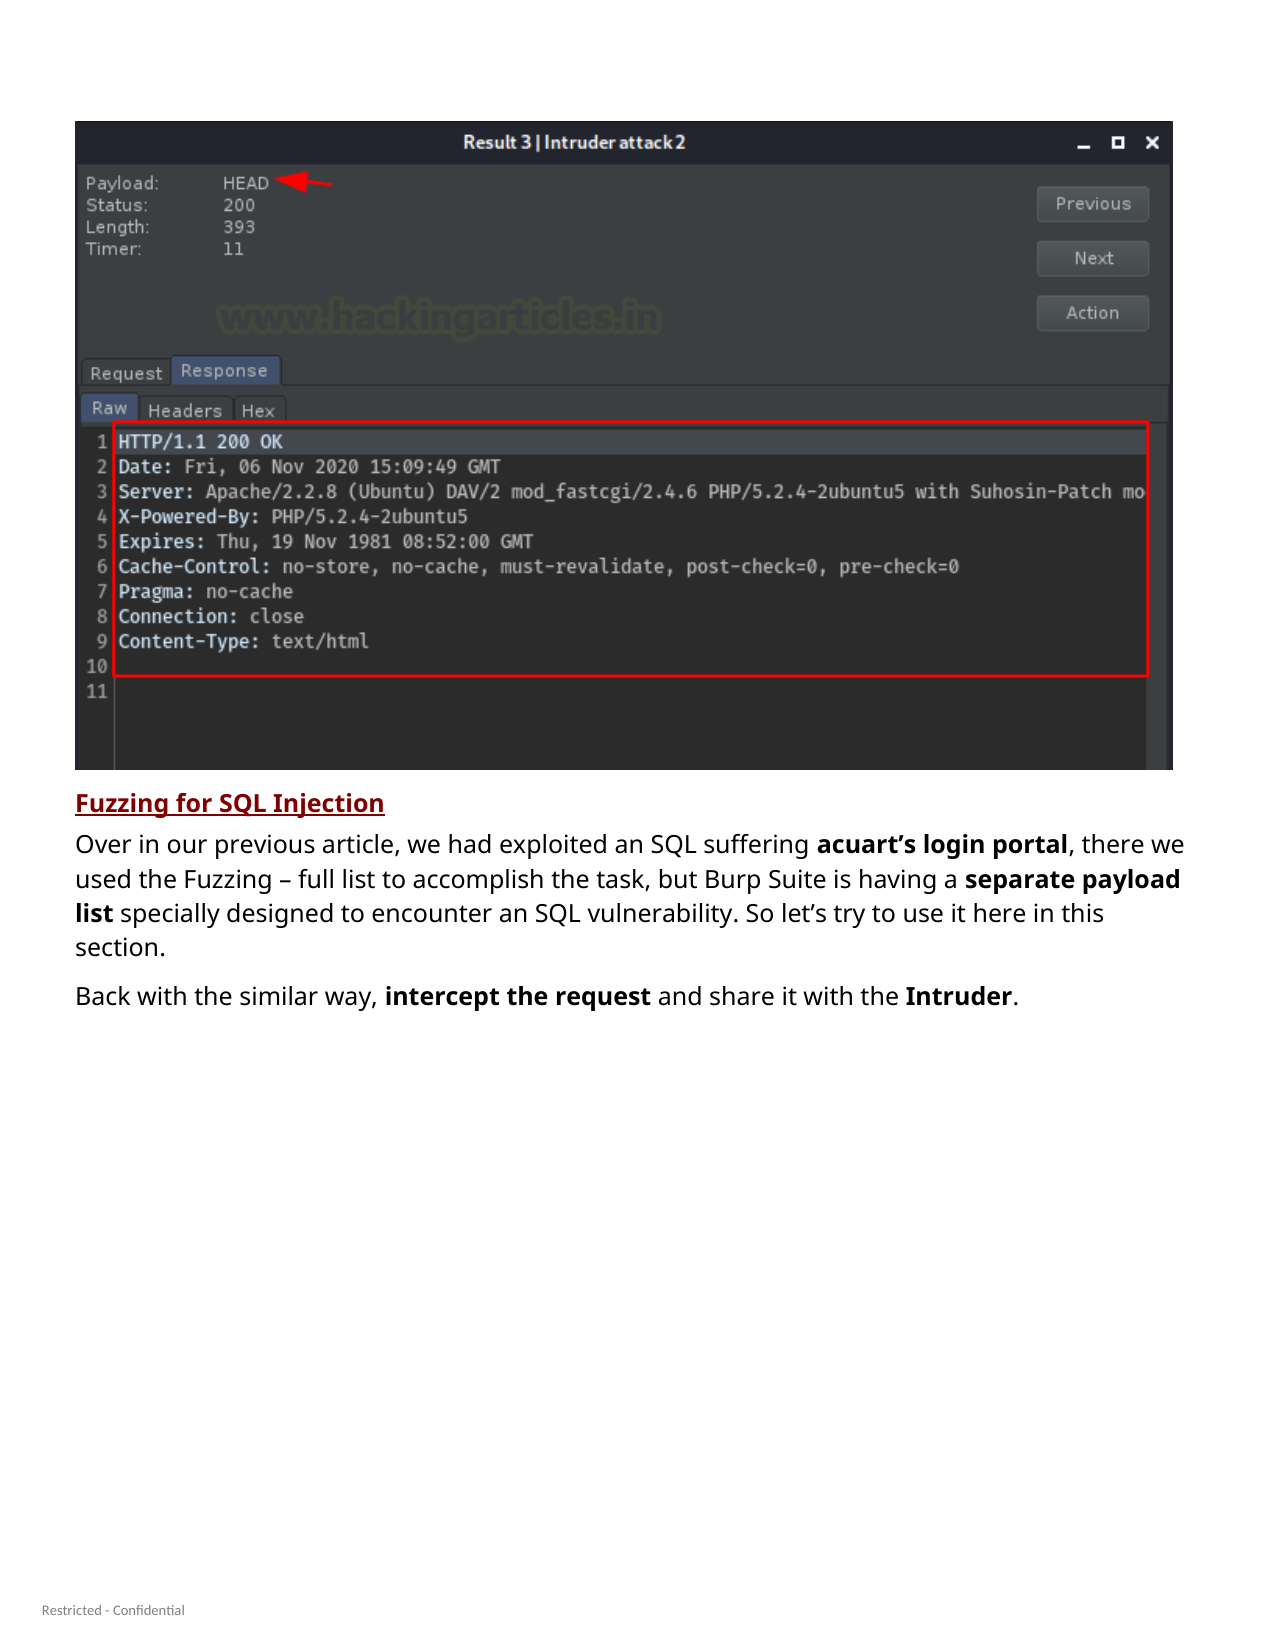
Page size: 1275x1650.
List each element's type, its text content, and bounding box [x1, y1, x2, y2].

text Over in our previous article, we had exploited an SQL suffering acuart’s login portal, there we used the Fuzzing – full list to accomplish the task, but Burp Suite is having a separate payload list specially designed to encounter an SQL vulnerability. So let’s try to use it here in this section. [75, 827, 1200, 963]
text Back with the similar way, intercept the request and share it with the Intruder. [75, 979, 1200, 1013]
text Fuzzing for SQL Injection [75, 785, 1200, 819]
picture [75, 121, 1173, 770]
